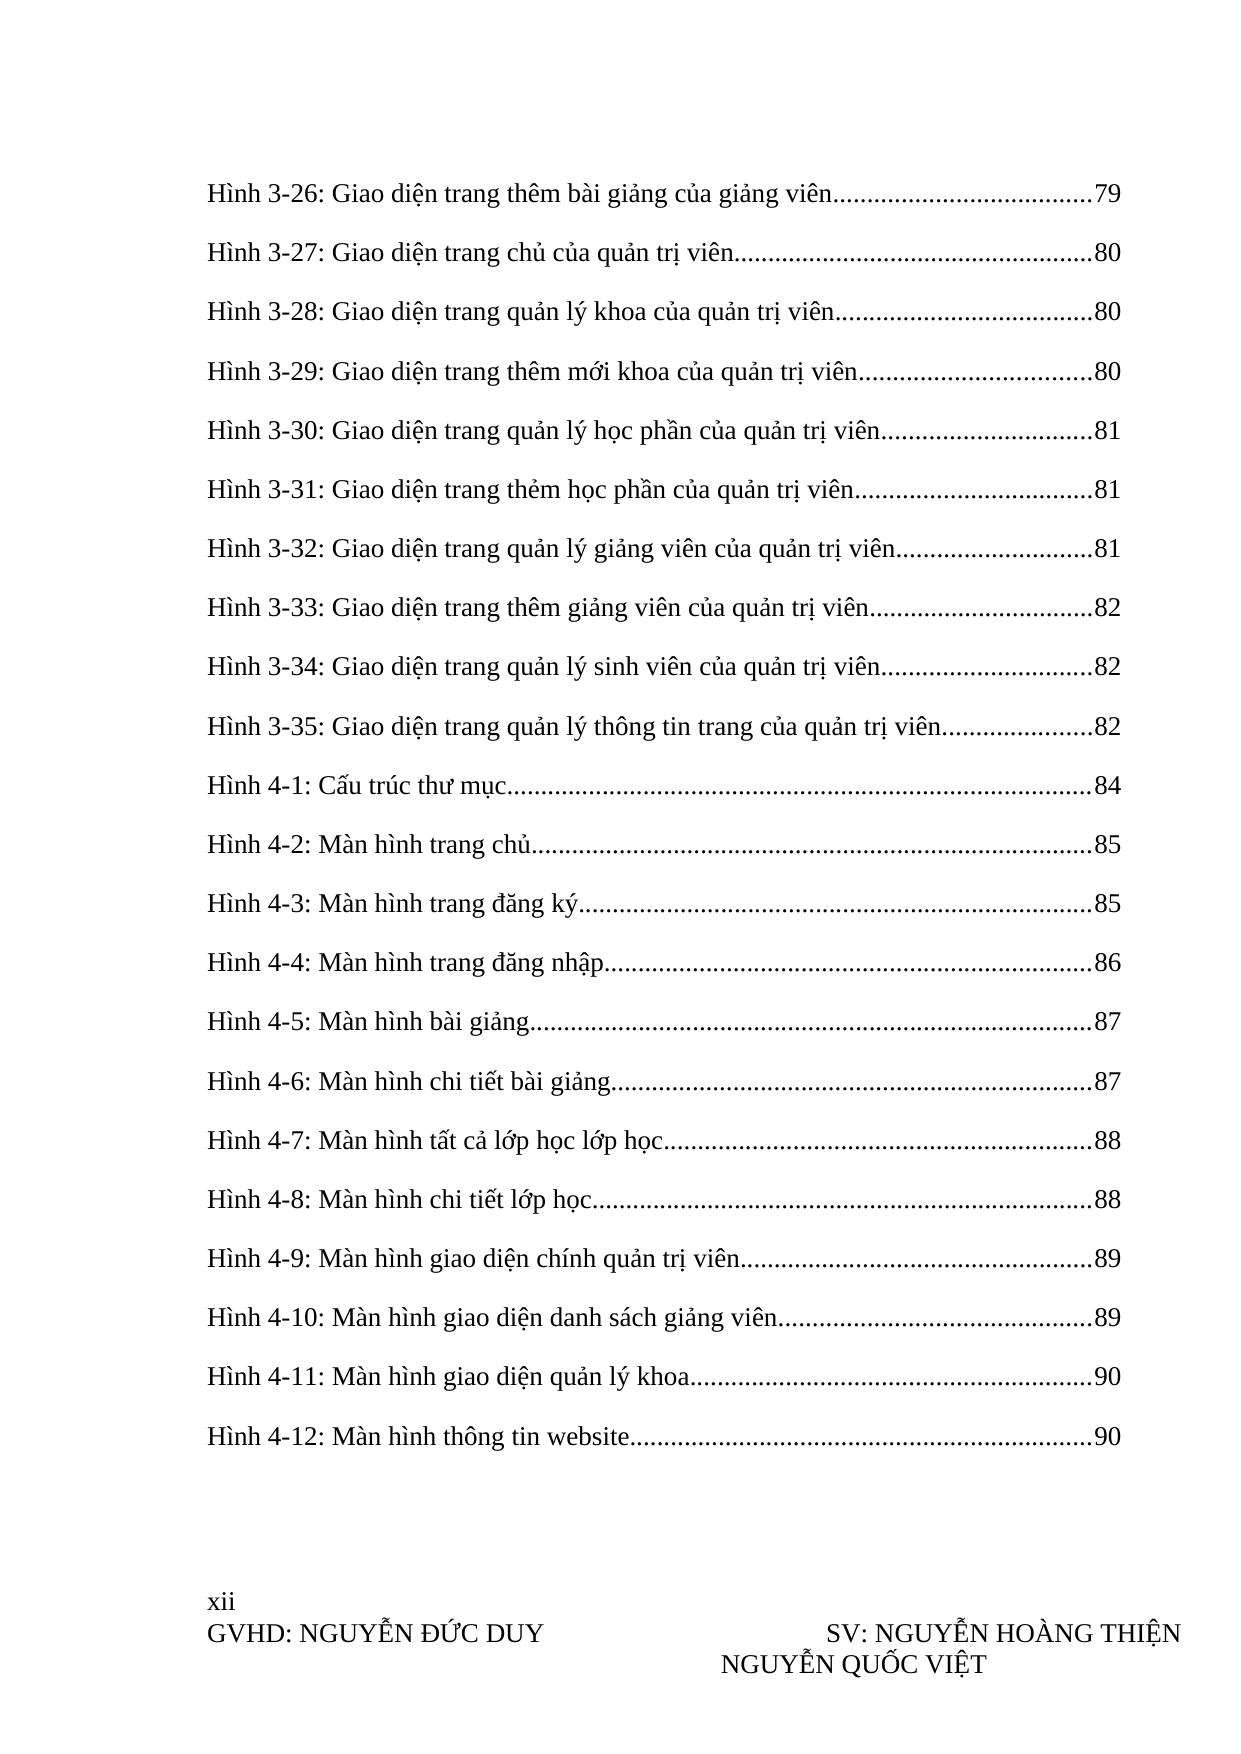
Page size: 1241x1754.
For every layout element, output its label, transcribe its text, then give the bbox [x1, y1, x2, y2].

text Hình 4-5: Màn hình bài giảng 87 [207, 1006, 1122, 1037]
text Hình 3-35: Giao diện trang quản lý thông tin trang của quản trị viên 82 [207, 710, 1122, 741]
text Hình 3-30: Giao diện trang quản lý học phần của quản trị viên 81 [207, 414, 1122, 445]
text Hình 4-12: Màn hình thông tin website 90 [207, 1420, 1122, 1451]
text Hình 4-11: Màn hình giao diện quản lý khoa 90 [207, 1361, 1122, 1392]
text Hình 4-3: Màn hình trang đăng ký 85 [207, 887, 1122, 918]
text Hình 4-10: Màn hình giao diện danh sách giảng viên 89 [207, 1301, 1122, 1332]
text Hình 4-9: Màn hình giao diện chính quản trị viên 89 [207, 1242, 1122, 1273]
text Hình 3-32: Giao diện trang quản lý giảng viên của quản trị viên 81 [207, 532, 1122, 563]
text Hình 3-34: Giao diện trang quản lý sinh viên của quản trị viên 82 [207, 651, 1122, 682]
text Hình 3-33: Giao diện trang thêm giảng viên của quản trị viên 82 [207, 591, 1122, 622]
text Hình 3-29: Giao diện trang thêm mới khoa của quản trị viên 80 [207, 355, 1122, 386]
text Hình 4-1: Cấu trúc thư mục 84 [207, 769, 1122, 800]
text Hình 4-6: Màn hình chi tiết bài giảng 87 [207, 1065, 1122, 1096]
text Hình 4-8: Màn hình chi tiết lớp học 88 [207, 1183, 1122, 1214]
text Hình 3-28: Giao diện trang quản lý khoa của quản trị viên 80 [207, 296, 1122, 327]
text Hình 4-2: Màn hình trang chủ 85 [207, 828, 1122, 859]
text Hình 3-26: Giao diện trang thêm bài giảng của giảng viên 79 [207, 177, 1122, 208]
text Hình 3-27: Giao diện trang chủ của quản trị viên 80 [207, 236, 1122, 267]
text Hình 4-4: Màn hình trang đăng nhập 86 [207, 946, 1122, 977]
text Hình 4-7: Màn hình tất cả lớp học lớp học 88 [207, 1124, 1122, 1155]
text Hình 3-31: Giao diện trang thẻm học phần của quản trị viên 81 [207, 473, 1122, 504]
